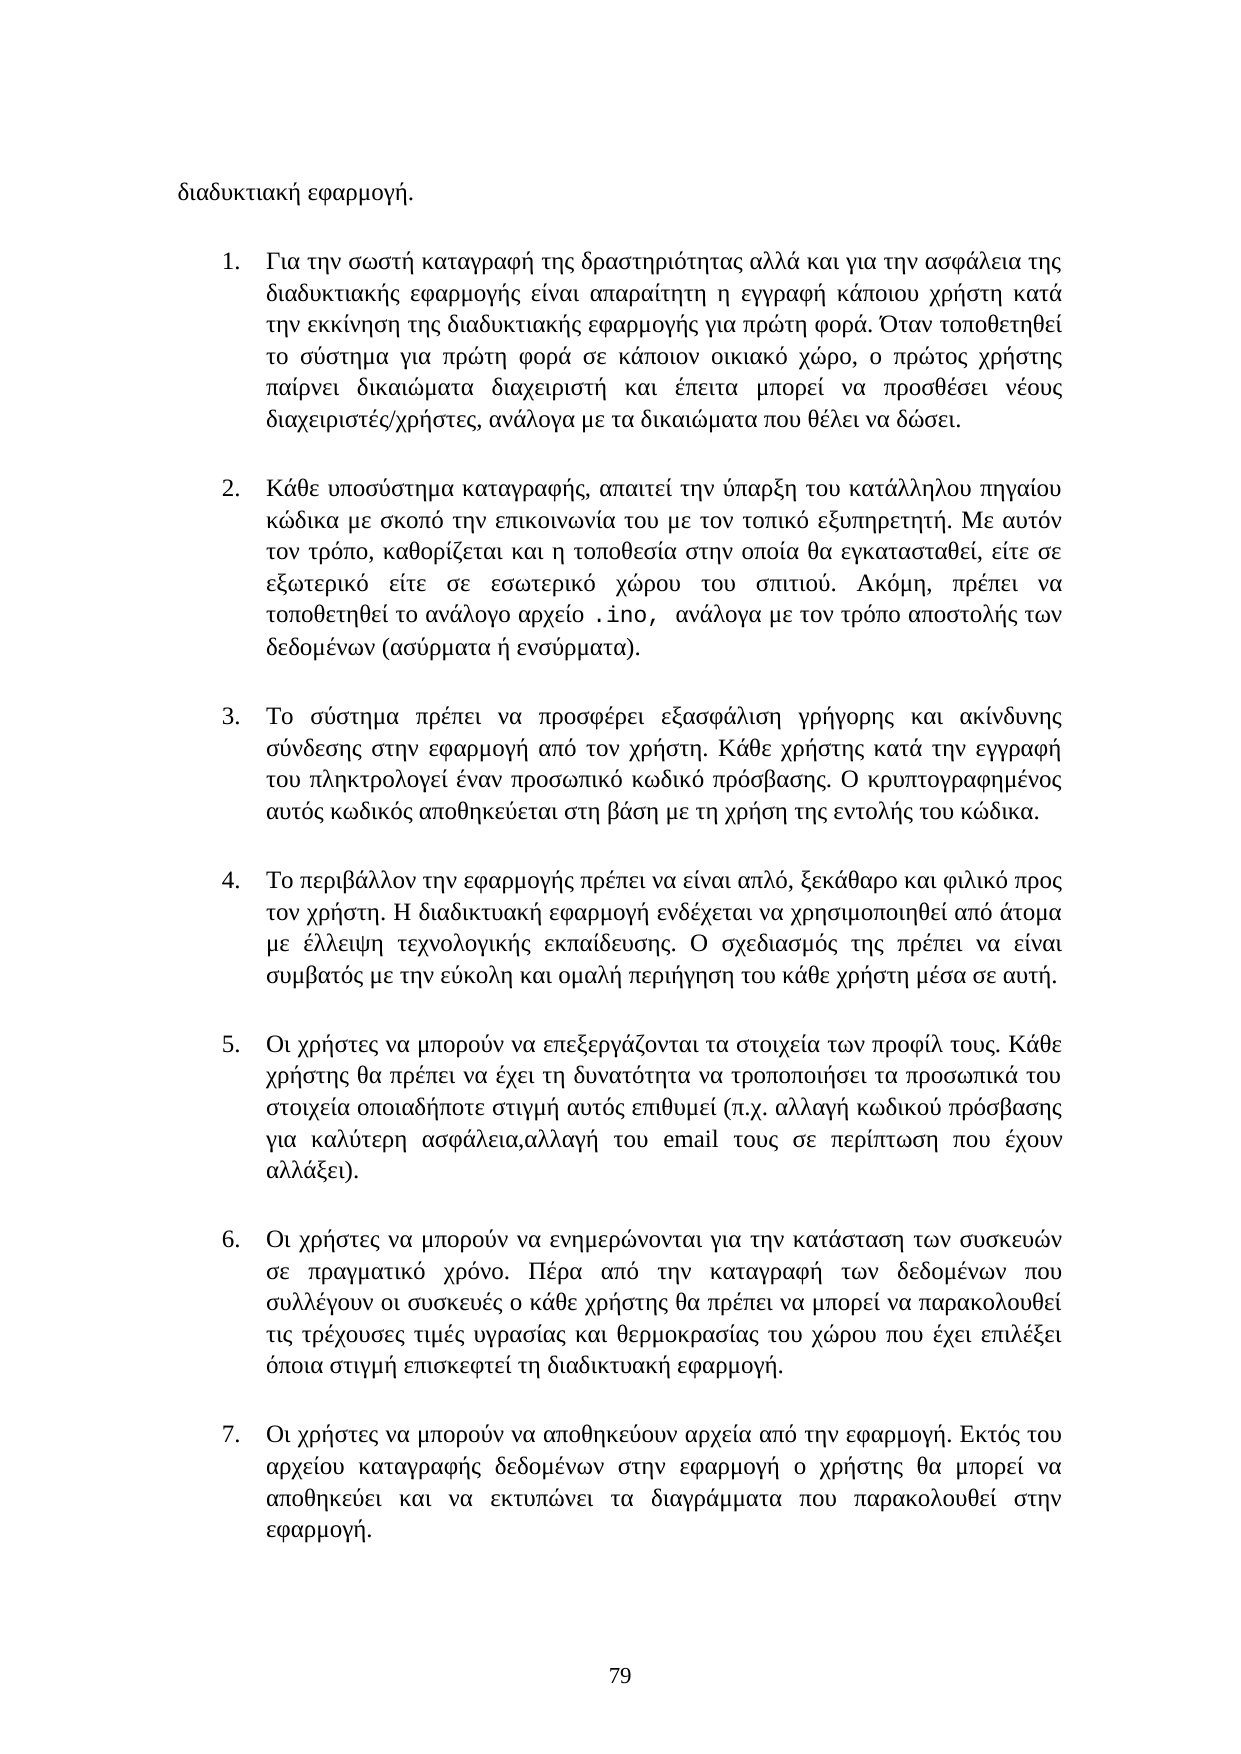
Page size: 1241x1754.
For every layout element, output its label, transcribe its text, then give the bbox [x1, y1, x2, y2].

list Για την σωστή καταγραφή της δραστηριότητας αλλά και για την ασφάλεια της διαδυκτιακής εφαρμογής είναι απαραίτητη η εγγραφή κάποιου χρήστη κατά την εκκίνηση της διαδυκτιακής εφαρμογής για πρώτη φορά. Όταν τοποθετηθεί το σύστημα για πρώτη φορά σε κάποιον οικιακό χώρο, ο πρώτος χρήστης παίρνει δικαιώματα διαχειριστή και έπειτα μπορεί να προσθέσει νέους διαχειριστές/χρήστες, ανάλογα με τα δικαιώματα που θέλει να δώσει. [222, 246, 1063, 433]
list Οι χρήστες να μπορούν να αποθηκεύουν αρχεία από την εφαρμογή. Εκτός του αρχείου καταγραφής δεδομένων στην εφαρμογή ο χρήστης θα μπορεί να αποθηκεύει και να εκτυπώνει τα διαγράμματα που παρακολουθεί στην εφαρμογή. [222, 1419, 1063, 1543]
list Το περιβάλλον την εφαρμογής πρέπει να είναι απλό, ξεκάθαρο και φιλικό προς τον χρήστη. Η διαδικτυακή εφαρμογή ενδέχεται να χρησιμοποιηθεί από άτομα με έλλειψη τεχνολογικής εκπαίδευσης. Ο σχεδιασμός της πρέπει να είναι συμβατός με την εύκολη και ομαλή περιήγηση του κάθε χρήστη μέσα σε αυτή. [222, 865, 1063, 989]
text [177, 177, 1063, 206]
list Οι χρήστες να μπορούν να επεξεργάζονται τα στοιχεία των προφίλ τους. Κάθε χρήστης θα πρέπει να έχει τη δυνατότητα να τροποποιήσει τα προσωπικά του στοιχεία οποιαδήποτε στιγμή αυτός επιθυμεί (π.χ. αλλαγή κωδικού πρόσβασης για καλύτερη ασφάλεια,αλλαγή του email τους σε περίπτωση που έχουν αλλάξει). [222, 1029, 1063, 1184]
list Το σύστημα πρέπει να προσφέρει εξασφάλιση γρήγορης και ακίνδυνης σύνδεσης στην εφαρμογή από τον χρήστη. Κάθε χρήστης κατά την εγγραφή του πληκτρολογεί έναν προσωπικό κωδικό πρόσβασης. Ο κρυπτογραφημένος αυτός κωδικός αποθηκεύεται στη βάση με τη χρήση της εντολής του κώδικα. [222, 701, 1063, 825]
list Οι χρήστες να μπορούν να ενημερώνονται για την κατάσταση των συσκευών σε πραγματικό χρόνο. Πέρα από την καταγραφή των δεδομένων που συλλέγουν οι συσκευές ο κάθε χρήστης θα πρέπει να μπορεί να παρακολουθεί τις τρέχουσες τιμές υγρασίας και θερμοκρασίας του χώρου που έχει επιλέξει όποια στιγμή επισκεφτεί τη διαδικτυακή εφαρμογή. [222, 1224, 1063, 1379]
list Κάθε υποσύστημα καταγραφής, απαιτεί την ύπαρξη του κατάλληλου πηγαίου κώδικα με σκοπό την επικοινωνία του με τον τοπικό εξυπηρετητή. Με αυτόν τον τρόπο, καθορίζεται και η τοποθεσία στην οποία θα εγκατασταθεί, είτε σε εξωτερικό είτε σε εσωτερικό χώρου του σπιτιού. Ακόμη, πρέπει να τοποθετηθεί το ανάλογο αρχείο .ino, ανάλογα με τον τρόπο αποστολής των δεδομένων (ασύρματα ή ενσύρματα). [222, 473, 1063, 661]
